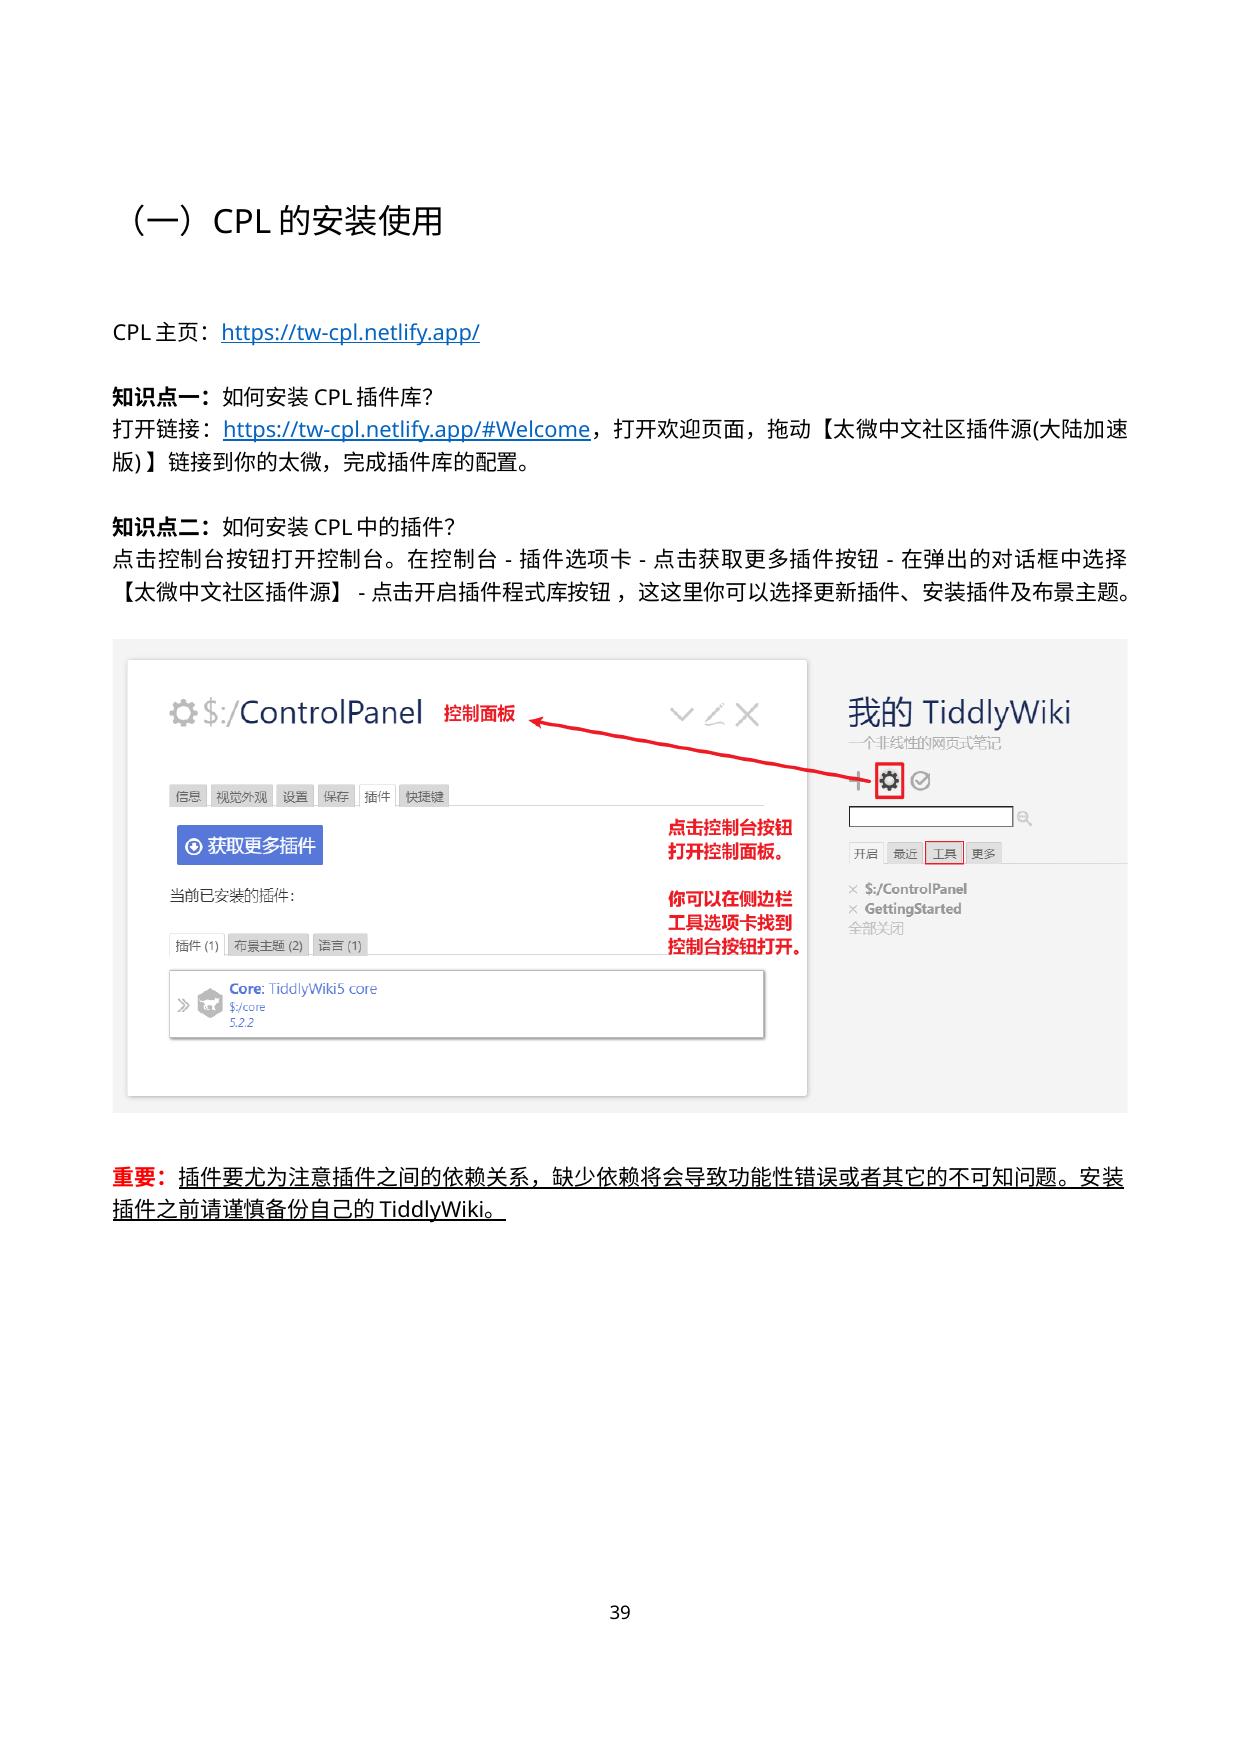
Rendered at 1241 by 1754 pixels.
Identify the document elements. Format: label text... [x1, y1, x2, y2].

picture [112, 639, 1128, 1113]
text 知识点二：如何安装CPL中的插件？ [112, 509, 1128, 542]
text 重要：插件要尤为注意插件之间的依赖关系，缺少依赖将会导致功能性错误或者其它的不可知问题。安装插件之前请谨慎备份自己的TiddlyWiki。 [112, 1159, 1128, 1224]
text 打开链接：https://tw-cpl.netlify.app/#Welcome，打开欢迎页面，拖动【太微中文社区插件源(大陆加速版) 】链接到你的太微，完成插件库的配置。 [112, 412, 1128, 477]
subtitle （一）CPL的安装使用 [112, 187, 1128, 252]
text 点击控制台按钮打开控制台。在控制台 - 插件选项卡 - 点击获取更多插件按钮 - 在弹出的对话框中选择【太微中文社区插件源】 - 点击开启插件程式库按钮 ，这这里你可以选择更新插件、安装插件及布景主题。 [112, 542, 1128, 607]
text 知识点一：如何安装CPL插件库？ [112, 379, 1128, 412]
text CPL主页：https://tw-cpl.netlify.app/ [112, 314, 1128, 347]
